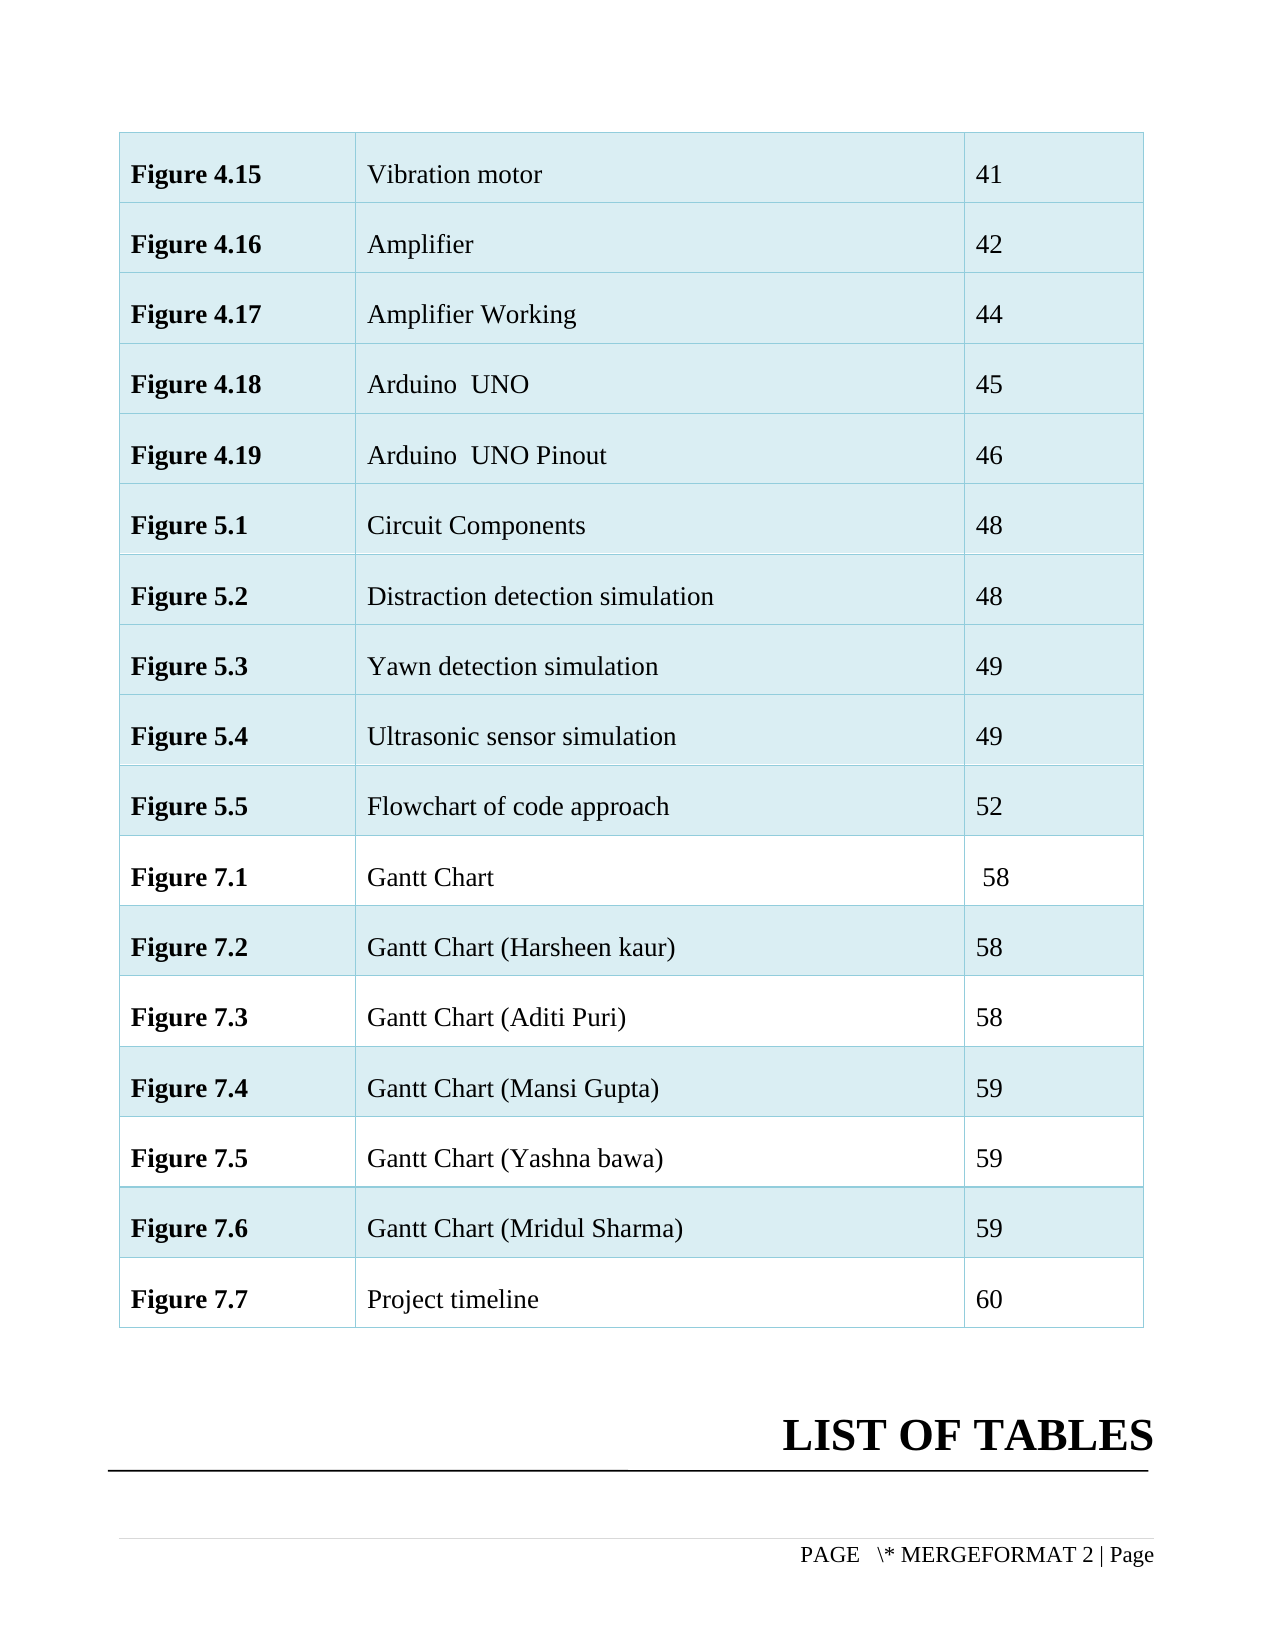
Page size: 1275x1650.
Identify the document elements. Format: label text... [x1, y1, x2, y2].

table_cell Yawn detection simulation [356, 625, 964, 694]
table_cell Gantt Chart (Aditi Puri) [356, 976, 964, 1046]
table_cell 52 [965, 766, 1143, 835]
table_cell Figure 4.18 [120, 344, 355, 413]
table_cell Figure 7.3 [120, 976, 355, 1046]
table_cell 41 [965, 133, 1143, 202]
table_cell Gantt Chart (Harsheen kaur) [356, 906, 964, 975]
table_cell Figure 4.17 [120, 273, 355, 343]
table_cell Flowchart of code approach [356, 766, 964, 835]
table_cell Figure 5.3 [120, 625, 355, 694]
table_cell Figure 7.7 [120, 1258, 355, 1327]
table_cell 48 [965, 555, 1143, 624]
table_cell Project timeline [356, 1258, 964, 1327]
table_cell Arduino UNO [356, 344, 964, 413]
table_cell Figure 7.6 [120, 1188, 355, 1257]
table_cell Figure 7.5 [120, 1117, 355, 1186]
table_cell 44 [965, 273, 1143, 343]
table_cell 58 [965, 976, 1143, 1046]
table_cell 59 [965, 1188, 1143, 1257]
table_cell Figure 7.4 [120, 1047, 355, 1116]
table_cell Vibration motor [356, 133, 964, 202]
table_cell Circuit Components [356, 484, 964, 553]
table_cell Figure 5.4 [120, 695, 355, 764]
table_cell 59 [965, 1047, 1143, 1116]
table_cell Arduino UNO Pinout [356, 414, 964, 483]
table_cell 58 [965, 906, 1143, 975]
text LIST OF TABLES [119, 1407, 1154, 1460]
table_cell Ultrasonic sensor simulation [356, 695, 964, 764]
table_cell Distraction detection simulation [356, 555, 964, 624]
table_cell Figure 5.5 [120, 766, 355, 835]
table_cell Gantt Chart (Mansi Gupta) [356, 1047, 964, 1116]
table_cell Gantt Chart (Mridul Sharma) [356, 1188, 964, 1257]
table_cell Gantt Chart [356, 836, 964, 905]
table_cell 46 [965, 414, 1143, 483]
table_cell 45 [965, 344, 1143, 413]
table_cell Figure 5.2 [120, 555, 355, 624]
table_cell 49 [965, 695, 1143, 764]
table_cell 60 [965, 1258, 1143, 1327]
table_cell 49 [965, 625, 1143, 694]
table_cell Gantt Chart (Yashna bawa) [356, 1117, 964, 1186]
table_cell 48 [965, 484, 1143, 553]
table_cell 59 [965, 1117, 1143, 1186]
table_cell Figure 4.16 [120, 203, 355, 272]
table_cell Figure 4.15 [120, 133, 355, 202]
table_cell Figure 5.1 [120, 484, 355, 553]
table_cell Figure 7.2 [120, 906, 355, 975]
table_cell 58 [965, 836, 1143, 905]
table_cell Figure 4.19 [120, 414, 355, 483]
table_cell 42 [965, 203, 1143, 272]
table_cell Amplifier [356, 203, 964, 272]
table_cell Amplifier Working [356, 273, 964, 343]
table_cell Figure 7.1 [120, 836, 355, 905]
